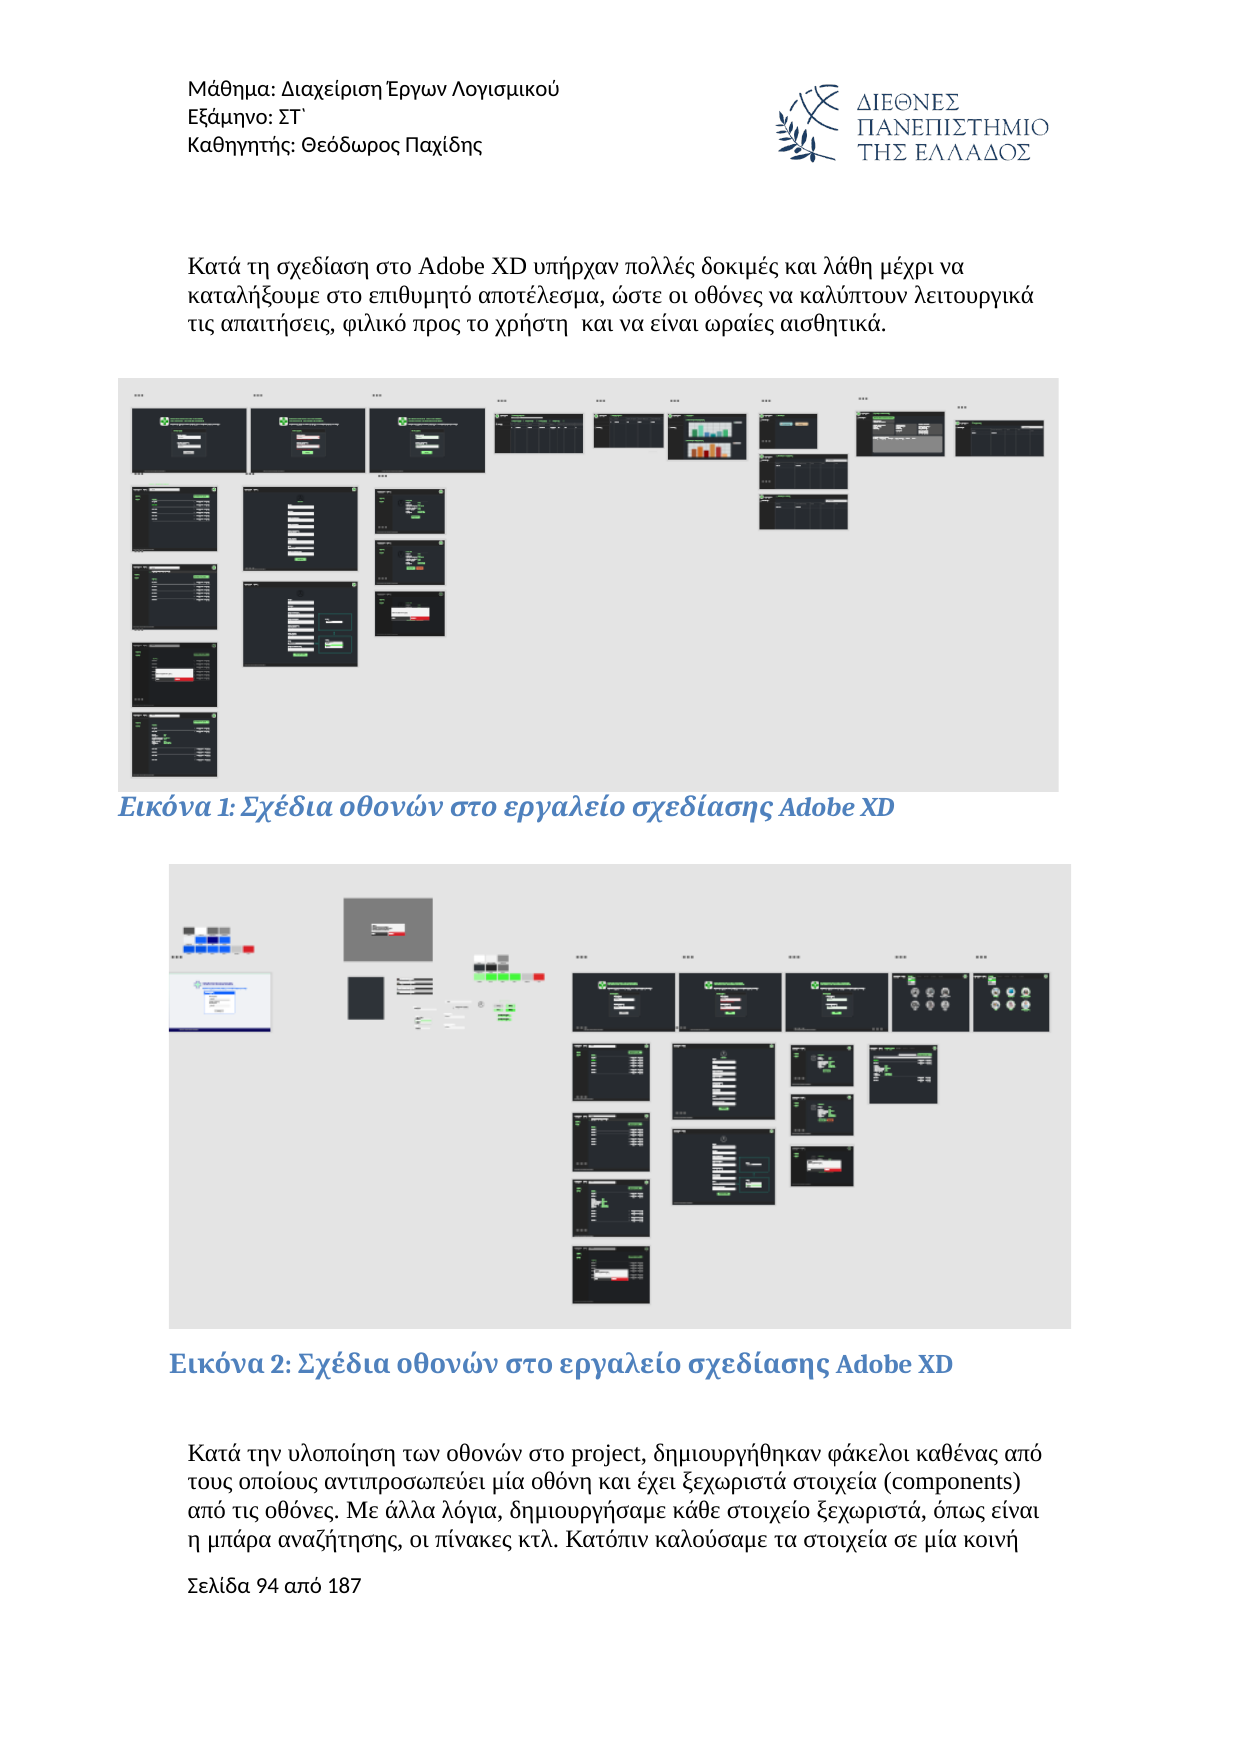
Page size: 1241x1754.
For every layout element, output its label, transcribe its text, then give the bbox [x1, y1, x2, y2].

picture [118, 378, 1059, 792]
picture [752, 73, 1073, 174]
picture [168, 864, 1072, 1329]
text Κατά τη σχεδίαση στο Adobe XD υπήρχαν πολλές δοκιμές και λάθη μέχρι να καταλήξουμε στο επιθυμητό αποτέλεσμα, ώστε οι οθόνες να καλύπτουν λειτουργικά τις απαιτήσεις, φιλικό προς το χρήστη και να είναι ωραίες αισθητικά. [187, 251, 1053, 337]
